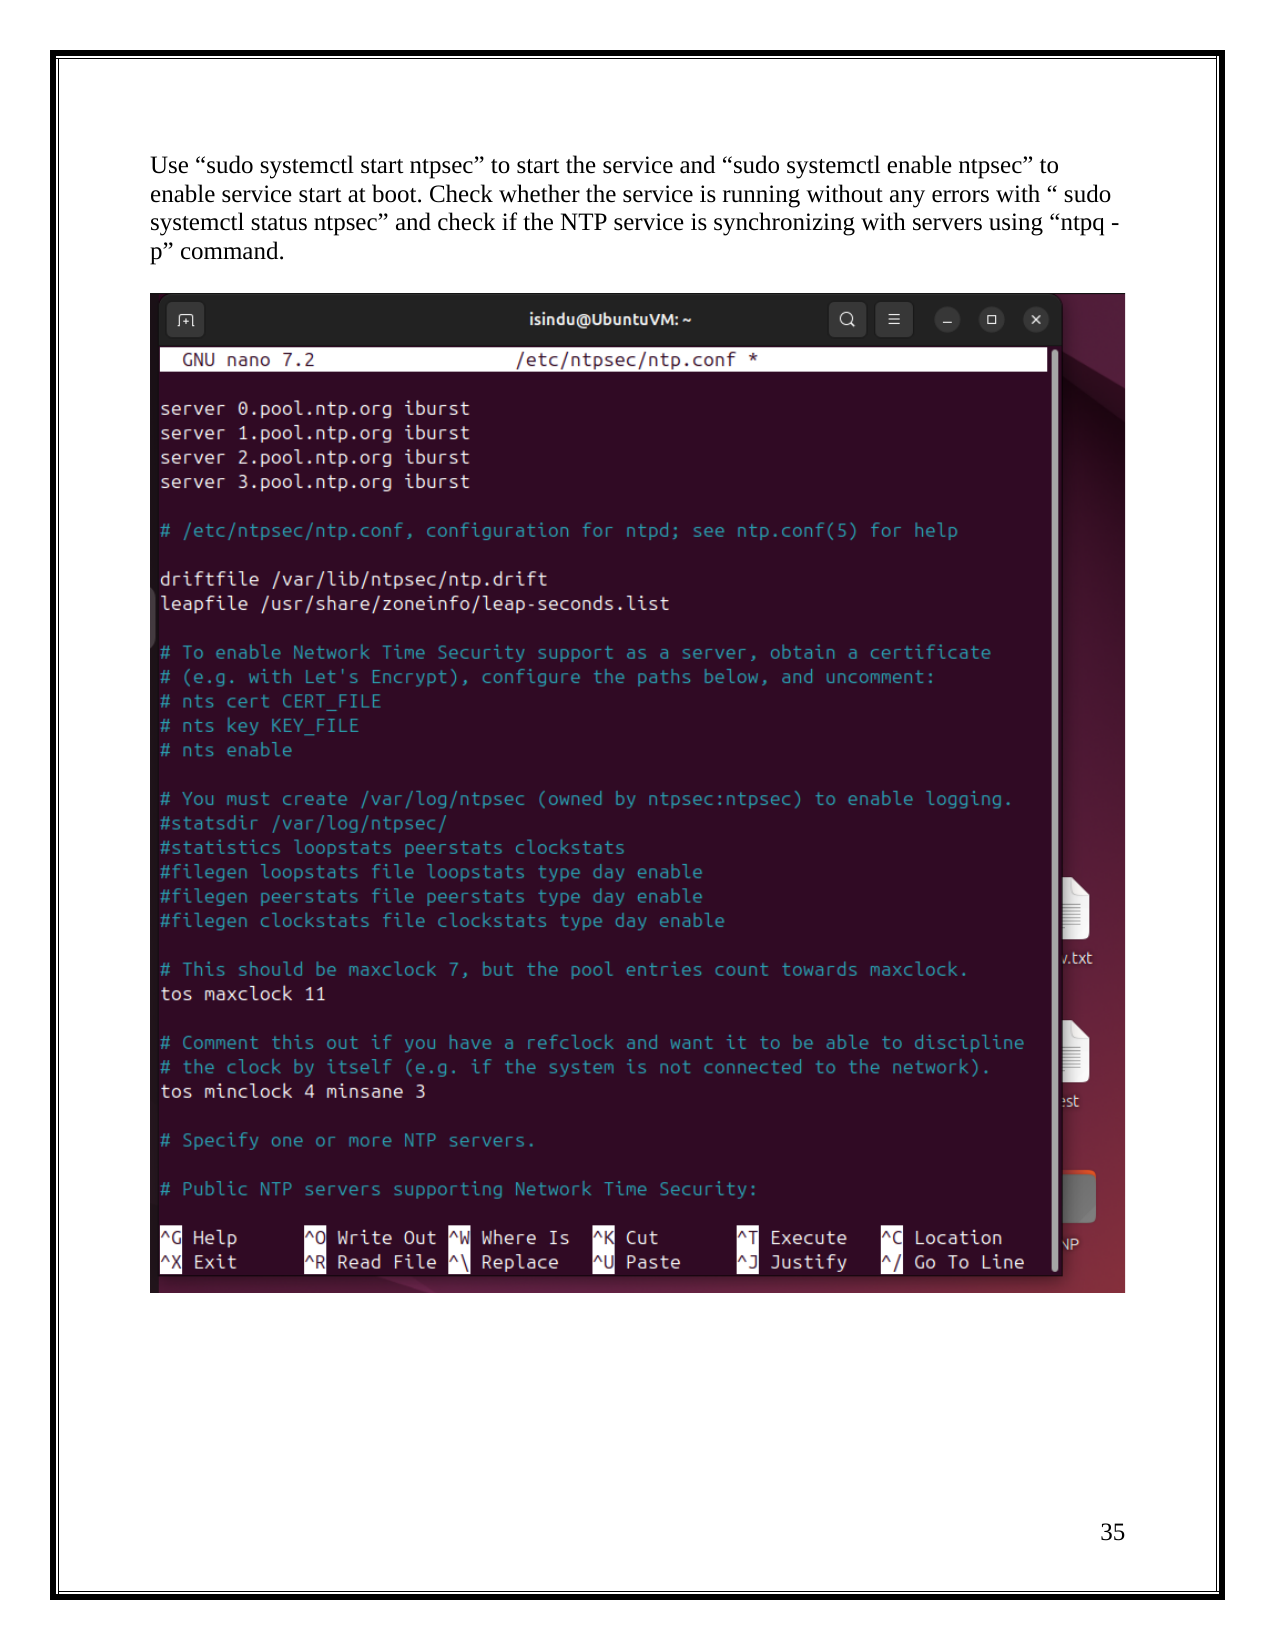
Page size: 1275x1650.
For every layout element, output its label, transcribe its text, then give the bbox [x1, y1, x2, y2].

text Use “sudo systemctl start ntpsec” to start the service and “sudo systemctl enable ntpsec” to enable service start at boot. Check whether the service is running without any errors with “ sudo systemctl status ntpsec” and check if the NTP service is synchronizing with servers using “ntpq -p” command. [150, 150, 1125, 265]
picture [150, 293, 1125, 1293]
